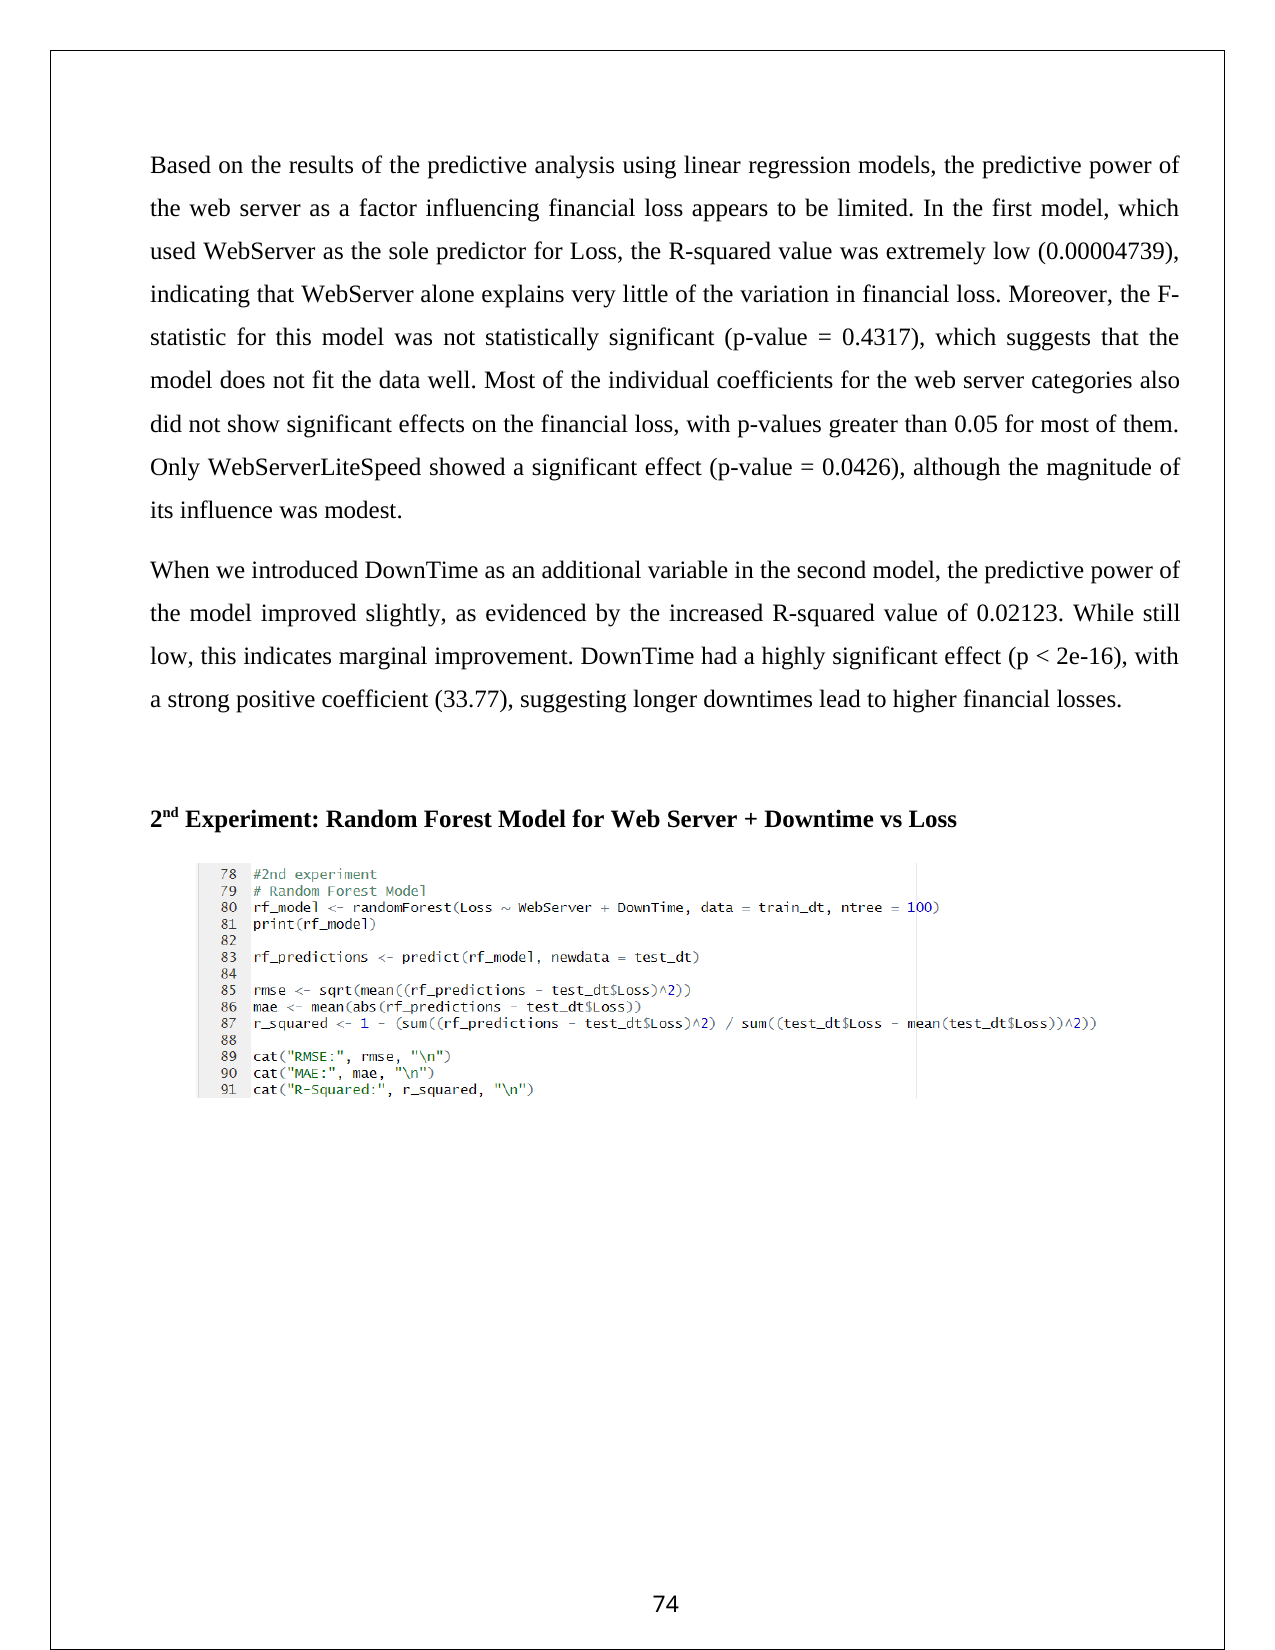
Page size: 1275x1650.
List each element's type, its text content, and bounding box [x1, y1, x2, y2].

picture [195, 863, 1136, 1098]
text When we introduced DownTime as an additional variable in the second model, the predictive power of the model improved slightly, as evidenced by the increased R-squared value of 0.02123. While still low, this indicates marginal improvement. DownTime had a highly significant effect (p < 2e-16), with a strong positive coefficient (33.77), suggesting longer downtimes lead to higher financial losses. [150, 555, 1181, 713]
text 2nd Experiment: Random Forest Model for Web Server + Downtime vs Loss [150, 804, 1181, 832]
text Based on the results of the predictive analysis using linear regression models, the predictive power of the web server as a factor influencing financial loss appears to be limited. In the first model, which used WebServer as the sole predictor for Loss, the R-squared value was extremely low (0.00004739), indicating that WebServer alone explains very little of the variation in financial loss. Moreover, the F-statistic for this model was not statistically significant (p-value = 0.4317), which suggests that the model does not fit the data well. Most of the individual coefficients for the web server categories also did not show significant effects on the financial loss, with p-values greater than 0.05 for most of them. Only WebServerLiteSpeed showed a significant effect (p-value = 0.0426), although the magnitude of its influence was modest. [150, 150, 1181, 524]
